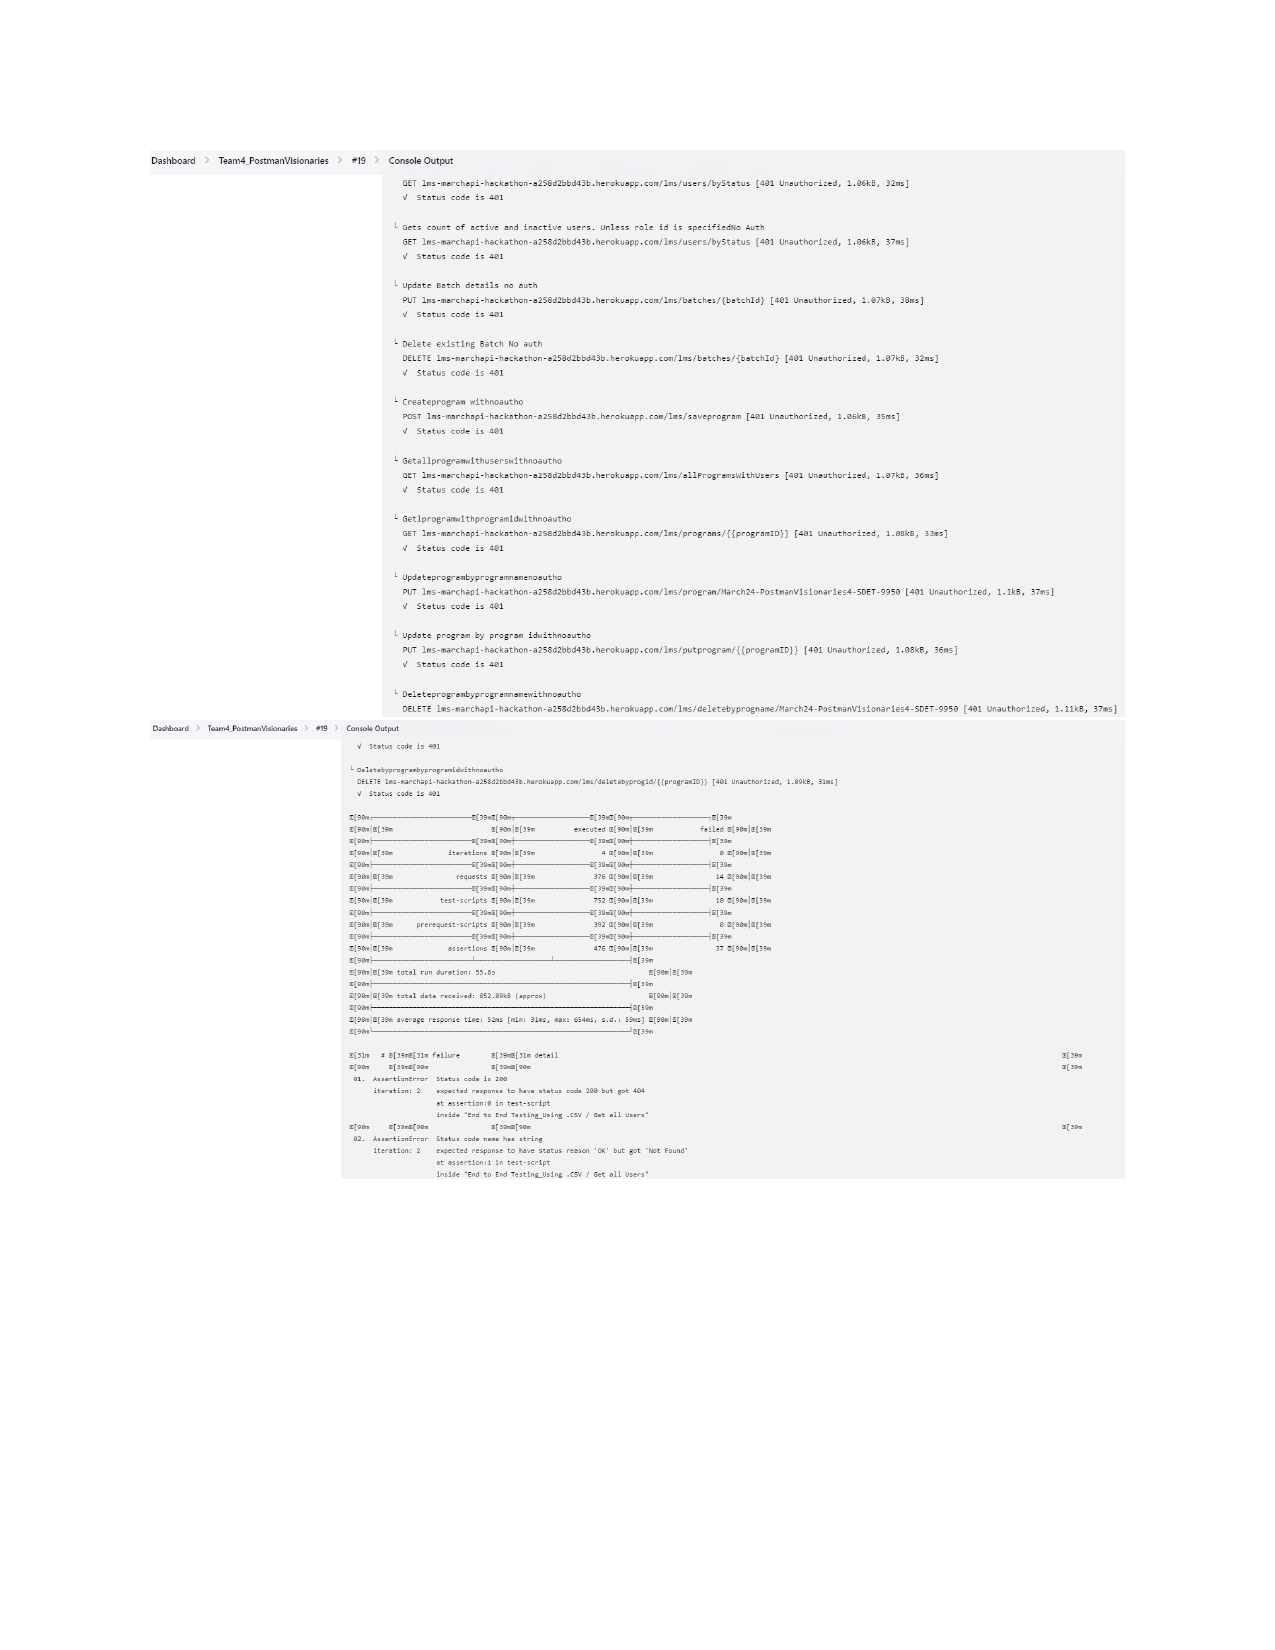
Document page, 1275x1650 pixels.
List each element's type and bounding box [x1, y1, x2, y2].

picture [150, 720, 1125, 1179]
picture [150, 150, 1125, 717]
